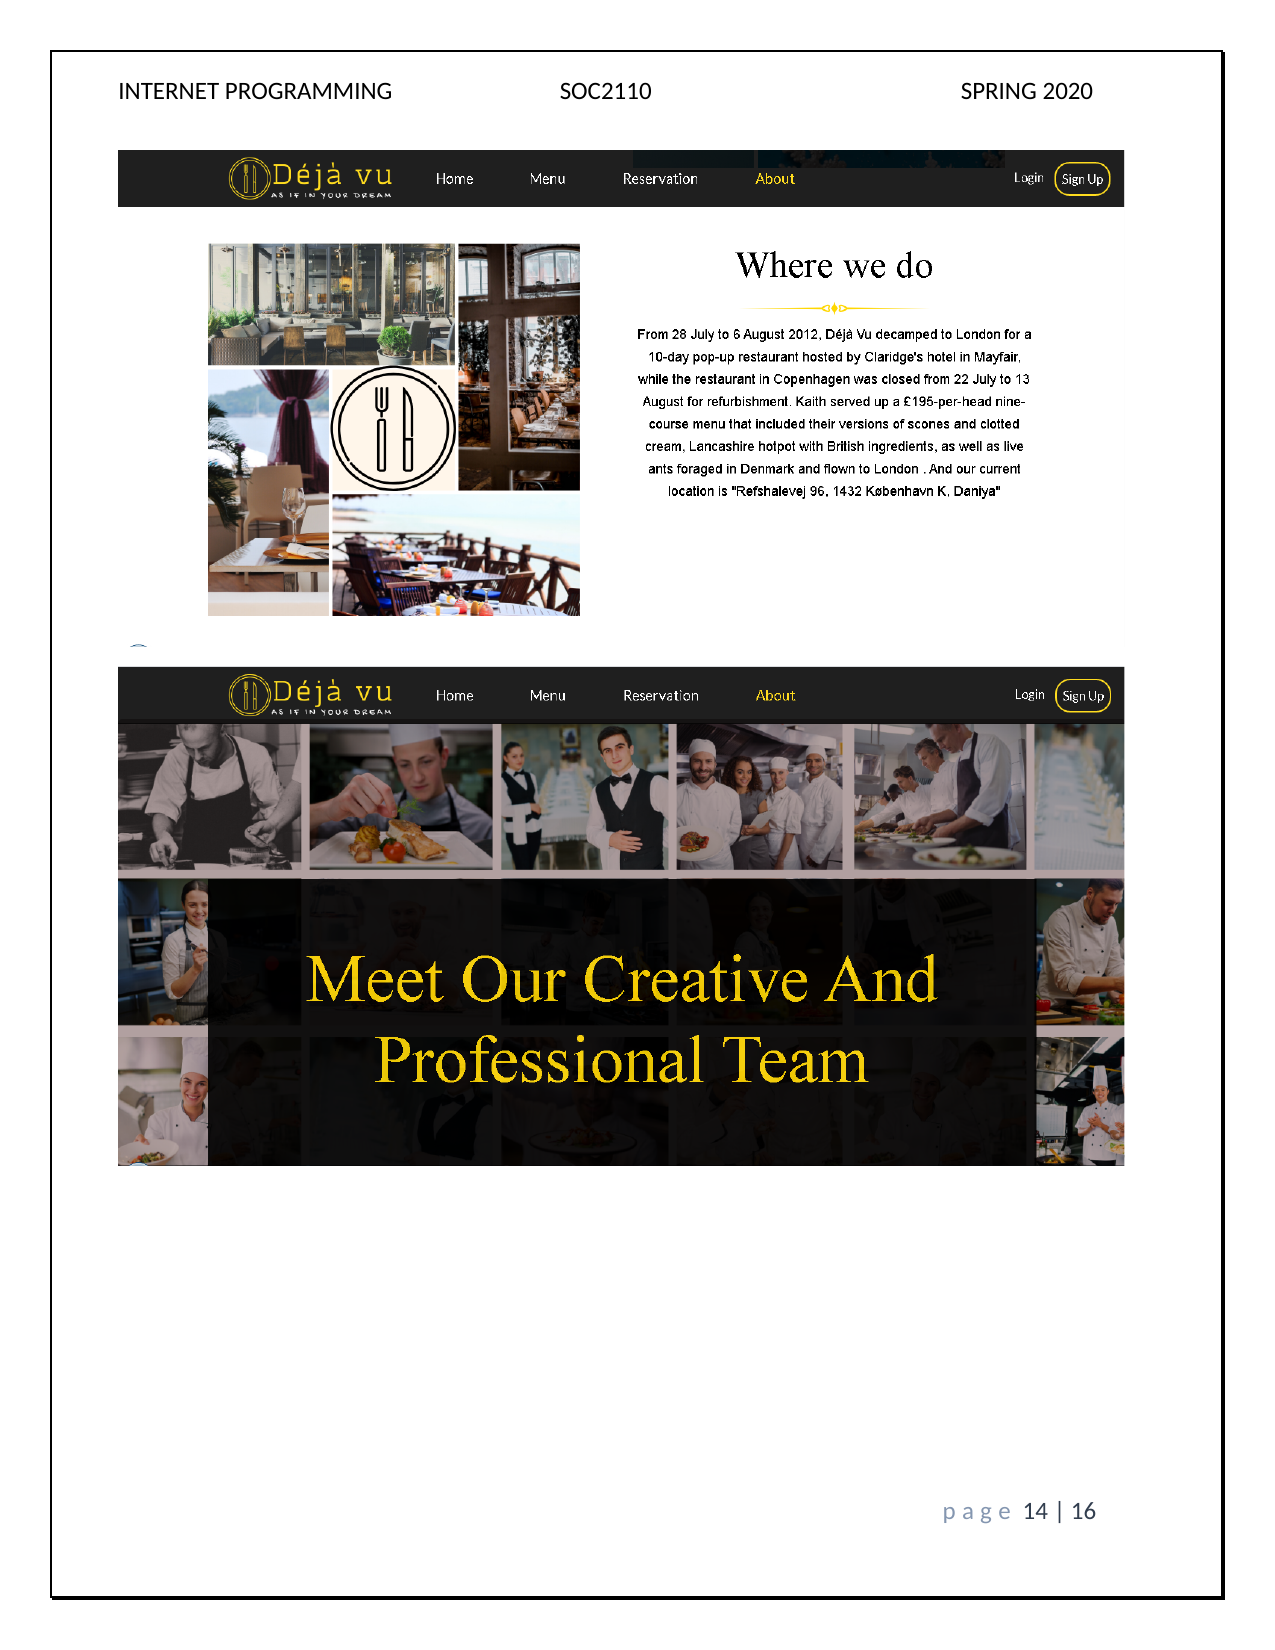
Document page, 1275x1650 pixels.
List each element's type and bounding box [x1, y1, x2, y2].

picture [118, 665, 1125, 1166]
picture [118, 150, 1125, 647]
